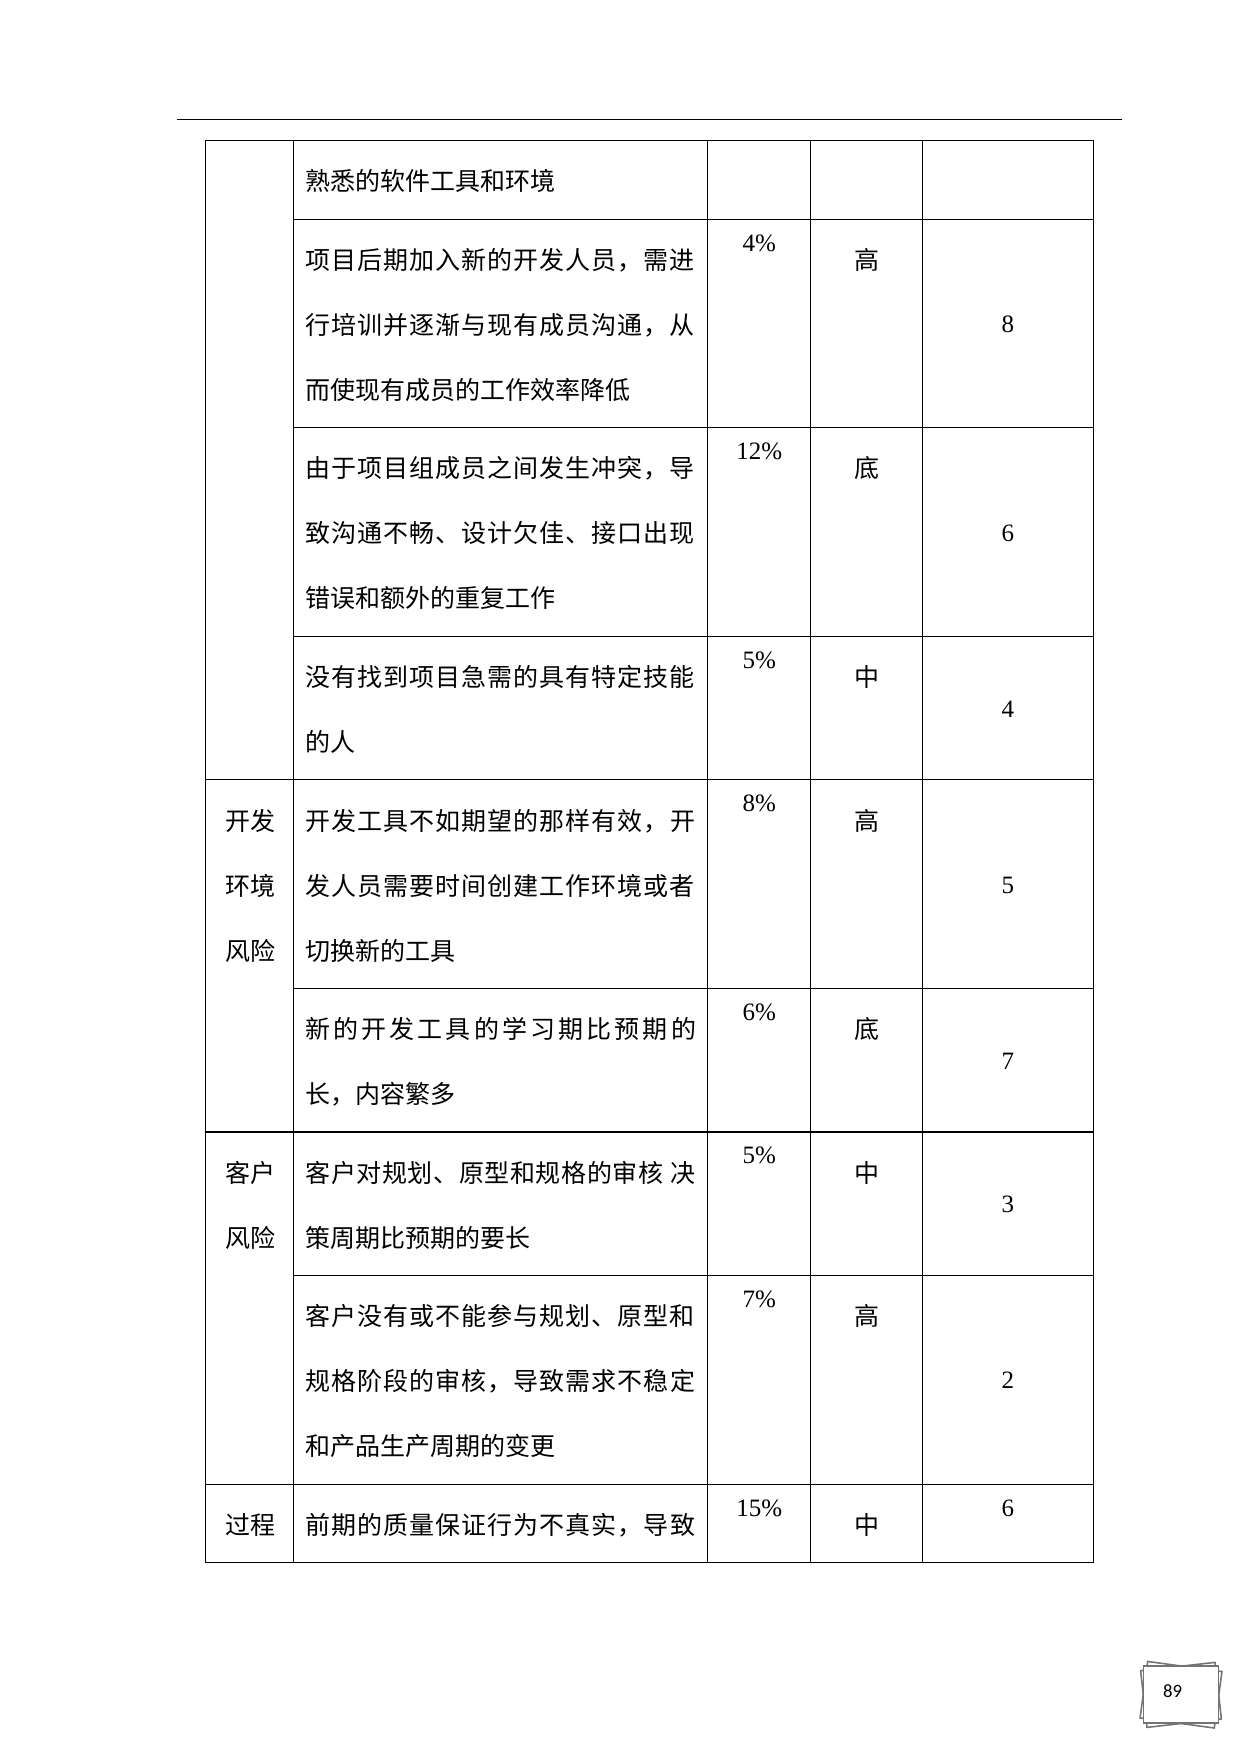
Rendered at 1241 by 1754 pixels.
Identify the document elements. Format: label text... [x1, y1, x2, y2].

table_cell 7 [923, 141, 1093, 219]
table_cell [294, 141, 707, 219]
table_cell 中 [811, 637, 922, 779]
table_cell 开发环境风险 [206, 780, 293, 1131]
table_cell 8% [708, 780, 810, 988]
table_cell 没有找到项目急需的具有特定技能的人 [294, 637, 707, 779]
table_cell 中 [811, 1485, 922, 1562]
table_cell 5 [923, 780, 1093, 988]
table_cell 开发工具不如期望的那样有效，开发人员需要时间创建工作环境或者切换新的工具 [294, 780, 707, 988]
table_cell 项目后期加入新的开发人员，需进行培训并逐渐与现有成员沟通，从而使现有成员的工作效率降低 [294, 220, 707, 427]
table_cell 3% [708, 141, 810, 219]
table_cell 客户风险 [206, 1133, 293, 1483]
table_cell 2 [923, 1276, 1093, 1483]
table_cell 5% [708, 637, 810, 779]
table_cell 6% [708, 989, 810, 1131]
table_cell 7 [923, 989, 1093, 1131]
table_cell 8 [923, 220, 1093, 427]
table_cell 7% [708, 1276, 810, 1483]
table_cell 由于项目组成员之间发生冲突，导致沟通不畅、设计欠佳、接口出现错误和额外的重复工作 [294, 428, 707, 636]
table_cell 底 [811, 428, 922, 636]
table_cell 15% [708, 1485, 810, 1562]
table_cell 过程风险 [206, 1485, 293, 1562]
table_cell 新的开发工具的学习期比预期的长，内容繁多 [294, 989, 707, 1131]
table_cell 6 [923, 1485, 1093, 1562]
table_cell 中 [811, 1133, 922, 1275]
table_cell 中 [811, 141, 922, 219]
table_cell 高 [811, 780, 922, 988]
table_cell 客户对规划、原型和规格的审核 决策周期比预期的要长 [294, 1133, 707, 1275]
table_cell 高 [811, 220, 922, 427]
table_cell 高 [811, 1276, 922, 1483]
table_cell 6 [923, 428, 1093, 636]
table_cell 4 [923, 637, 1093, 779]
table_cell 5% [708, 1133, 810, 1275]
table_cell 4% [708, 220, 810, 427]
table_cell 12% [708, 428, 810, 636]
table_cell 底 [811, 989, 922, 1131]
table_cell 3 [923, 1133, 1093, 1275]
table_cell 客户没有或不能参与规划、原型和规格阶段的审核，导致需求不稳定和产品生产周期的变更 [294, 1276, 707, 1483]
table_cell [294, 1485, 707, 1562]
